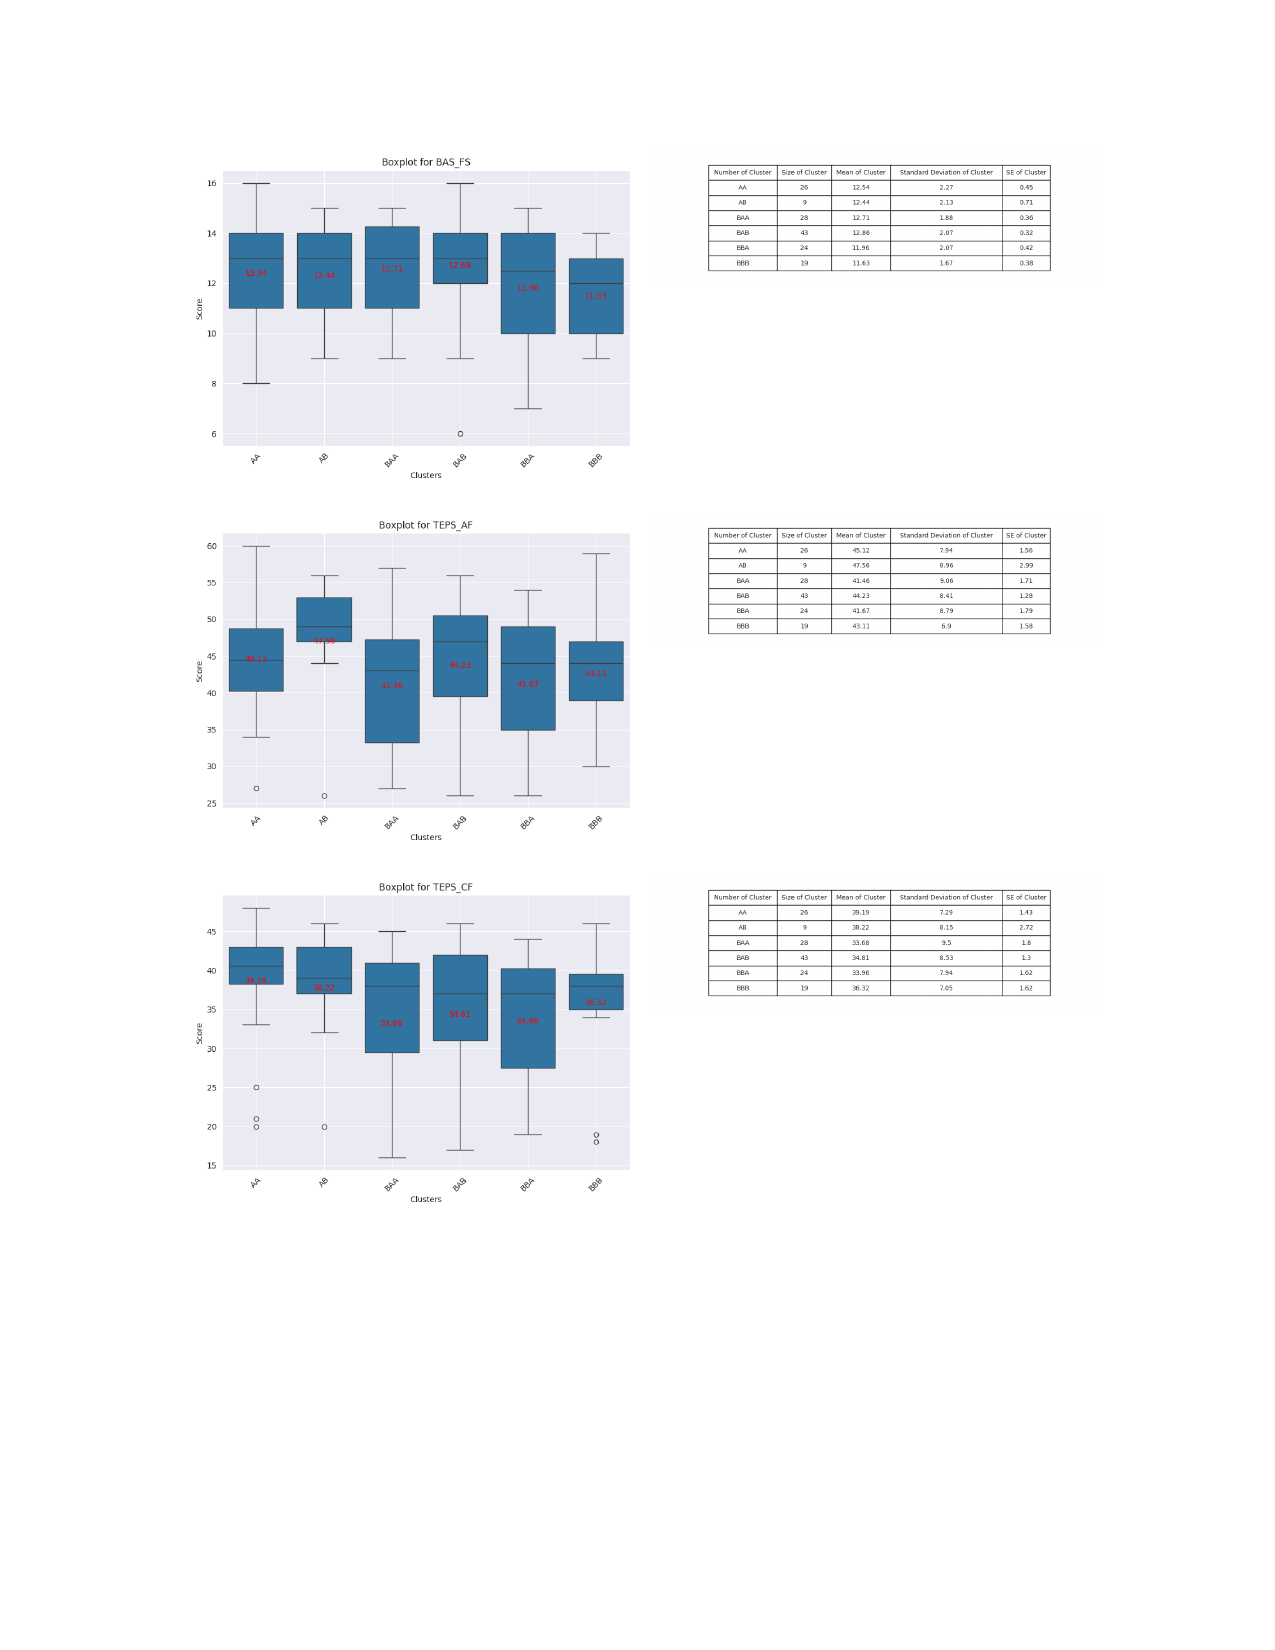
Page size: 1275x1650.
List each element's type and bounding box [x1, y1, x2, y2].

table_cell [176, 874, 637, 1237]
table_cell [638, 512, 1099, 874]
picture [187, 874, 638, 1212]
table_cell [638, 874, 1099, 1237]
picture [648, 150, 1099, 285]
picture [187, 512, 638, 850]
table_cell [176, 512, 637, 874]
table_cell [176, 150, 637, 512]
picture [648, 512, 1099, 648]
picture [648, 874, 1099, 1010]
picture [187, 150, 638, 488]
table_cell [638, 150, 1099, 512]
